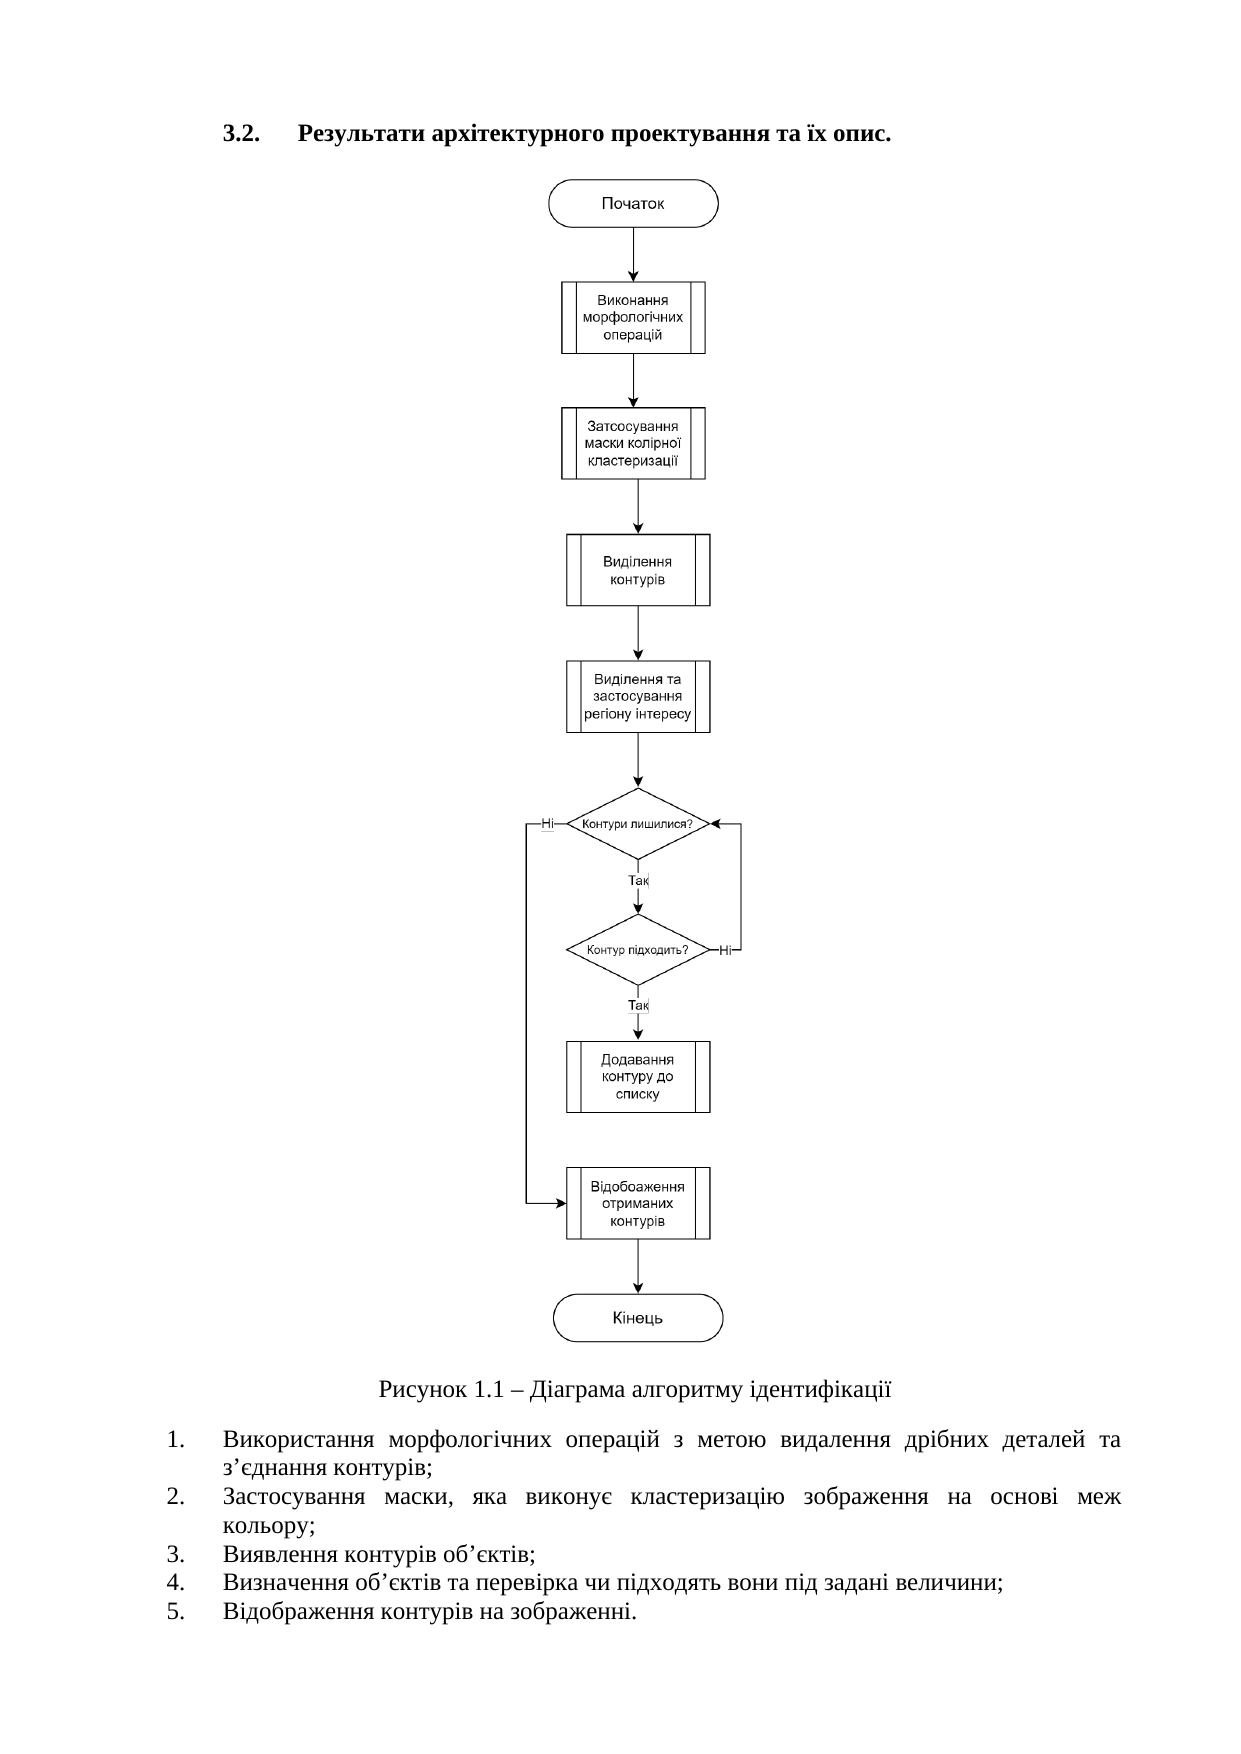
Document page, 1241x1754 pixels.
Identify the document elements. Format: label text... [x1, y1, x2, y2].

list Визначення об’єктів та перевірка чи підходять вони під задані величини; [185, 1567, 1122, 1596]
list Використання морфологічних операцій з метою видалення дрібних деталей та з’єднання контурів; [185, 1424, 1122, 1481]
list Застосування маски, яка виконує кластеризацію зображення на основі меж кольору; [185, 1481, 1122, 1539]
list Результати архітектурного проектування та їх опис. [260, 118, 1122, 147]
list Відображення контурів на зображенні. [185, 1596, 1122, 1625]
list Виявлення контурів об’єктів; [185, 1539, 1122, 1567]
text Рисунок 1.1 – Діаграма алгоритму ідентифікації [148, 1374, 1122, 1403]
picture [505, 167, 764, 1354]
